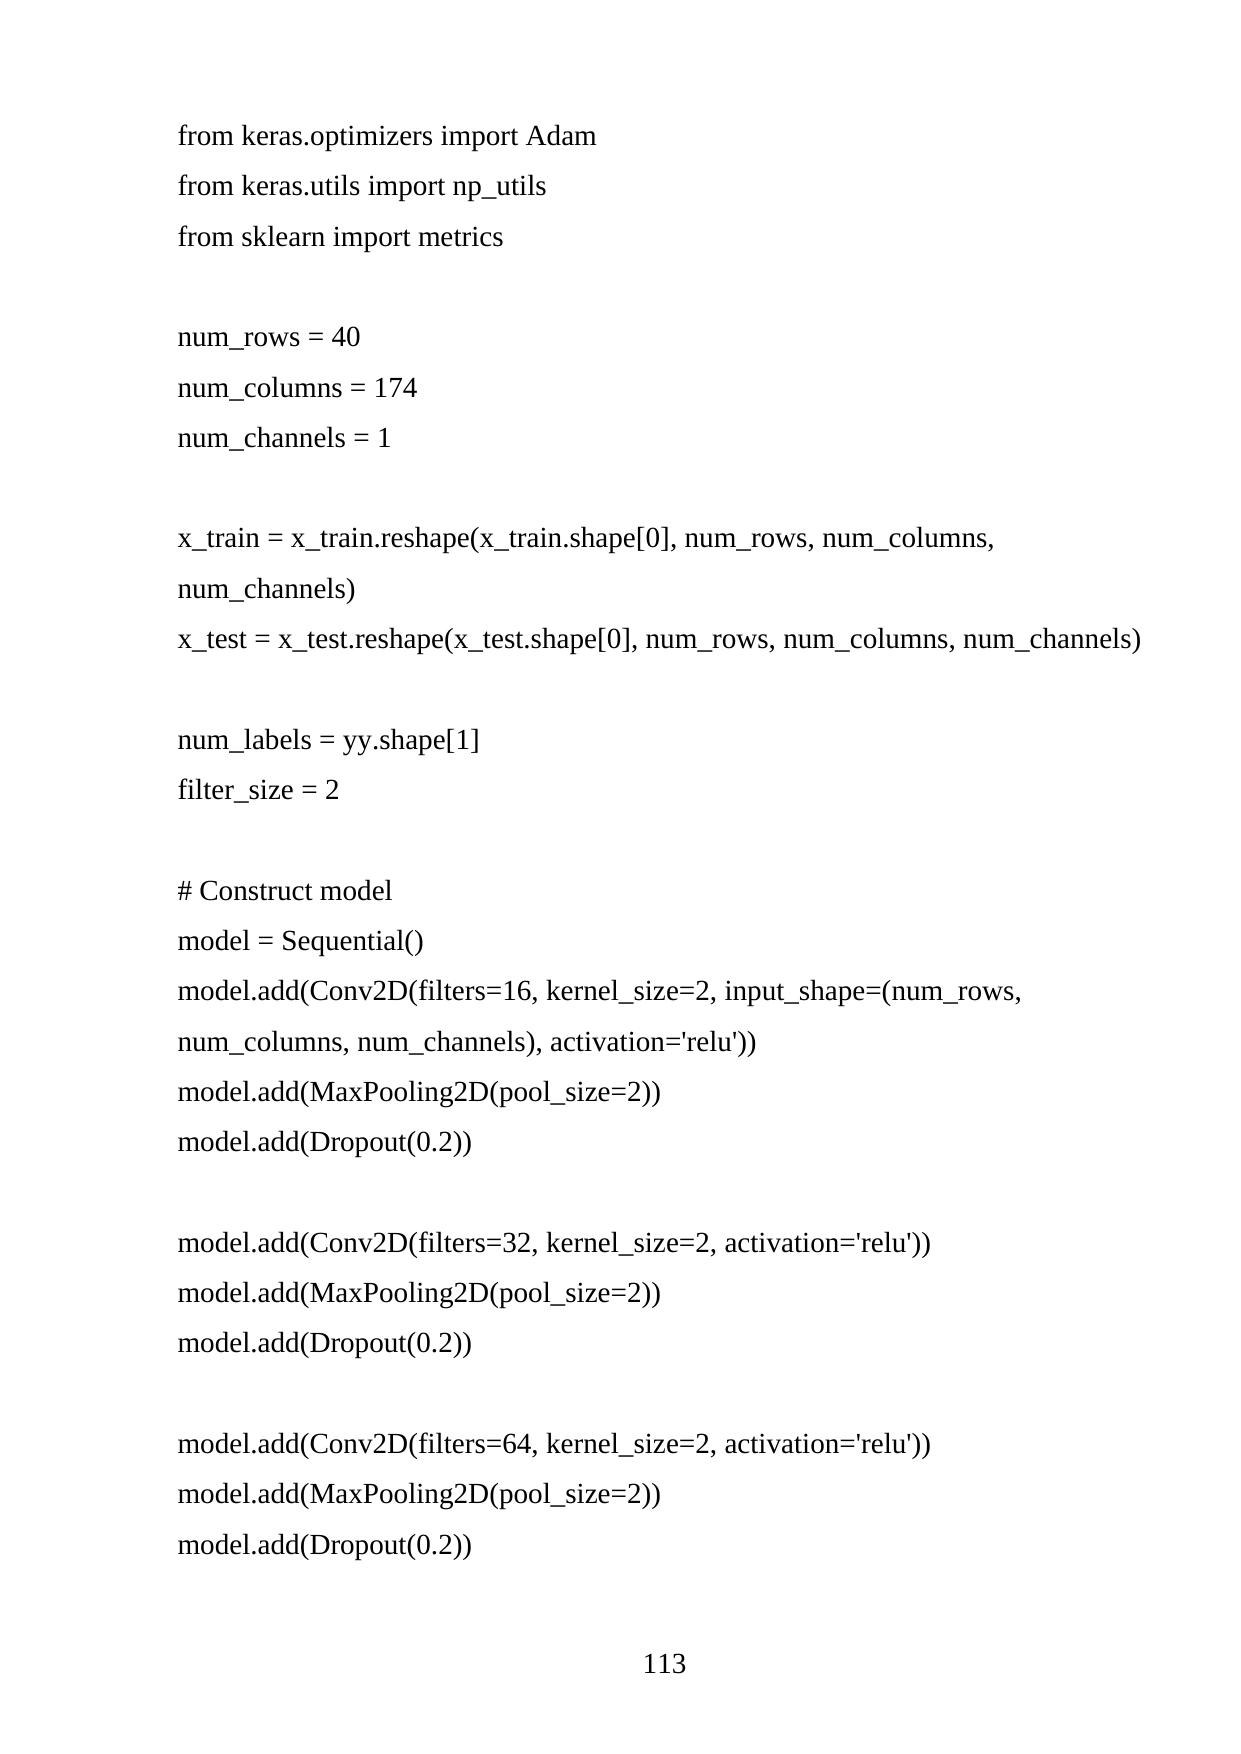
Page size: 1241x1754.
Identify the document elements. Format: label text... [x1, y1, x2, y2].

text model.add(Conv2D(filters=32, kernel_size=2, activation='relu')) [177, 1225, 1152, 1258]
text num_labels = yy.shape[1] [177, 722, 1152, 755]
text from sklearn import metrics [177, 219, 1152, 252]
text model.add(Conv2D(filters=16, kernel_size=2, input_shape=(num_rows, num_columns, num_channels), activation='relu')) [177, 973, 1152, 1057]
text model = Sequential() [177, 923, 1152, 957]
text filter_size = 2 [177, 772, 1152, 806]
text model.add(MaxPooling2D(pool_size=2)) [177, 1275, 1152, 1309]
text model.add(MaxPooling2D(pool_size=2)) [177, 1477, 1152, 1510]
text num_channels = 1 [177, 420, 1152, 453]
text model.add(MaxPooling2D(pool_size=2)) [177, 1074, 1152, 1108]
text model.add(Dropout(0.2)) [177, 1527, 1152, 1560]
text model.add(Conv2D(filters=64, kernel_size=2, activation='relu')) [177, 1426, 1152, 1460]
text from keras.optimizers import Adam [177, 118, 1152, 152]
text from keras.utils import np_utils [177, 168, 1152, 202]
text x_train = x_train.reshape(x_train.shape[0], num_rows, num_columns, num_channels) [177, 521, 1152, 604]
text model.add(Dropout(0.2)) [177, 1124, 1152, 1158]
text num_rows = 40 [177, 319, 1152, 353]
text # Construct model [177, 873, 1152, 906]
text num_columns = 174 [177, 370, 1152, 403]
text model.add(Dropout(0.2)) [177, 1326, 1152, 1359]
text x_test = x_test.reshape(x_test.shape[0], num_rows, num_columns, num_channels) [177, 621, 1152, 655]
